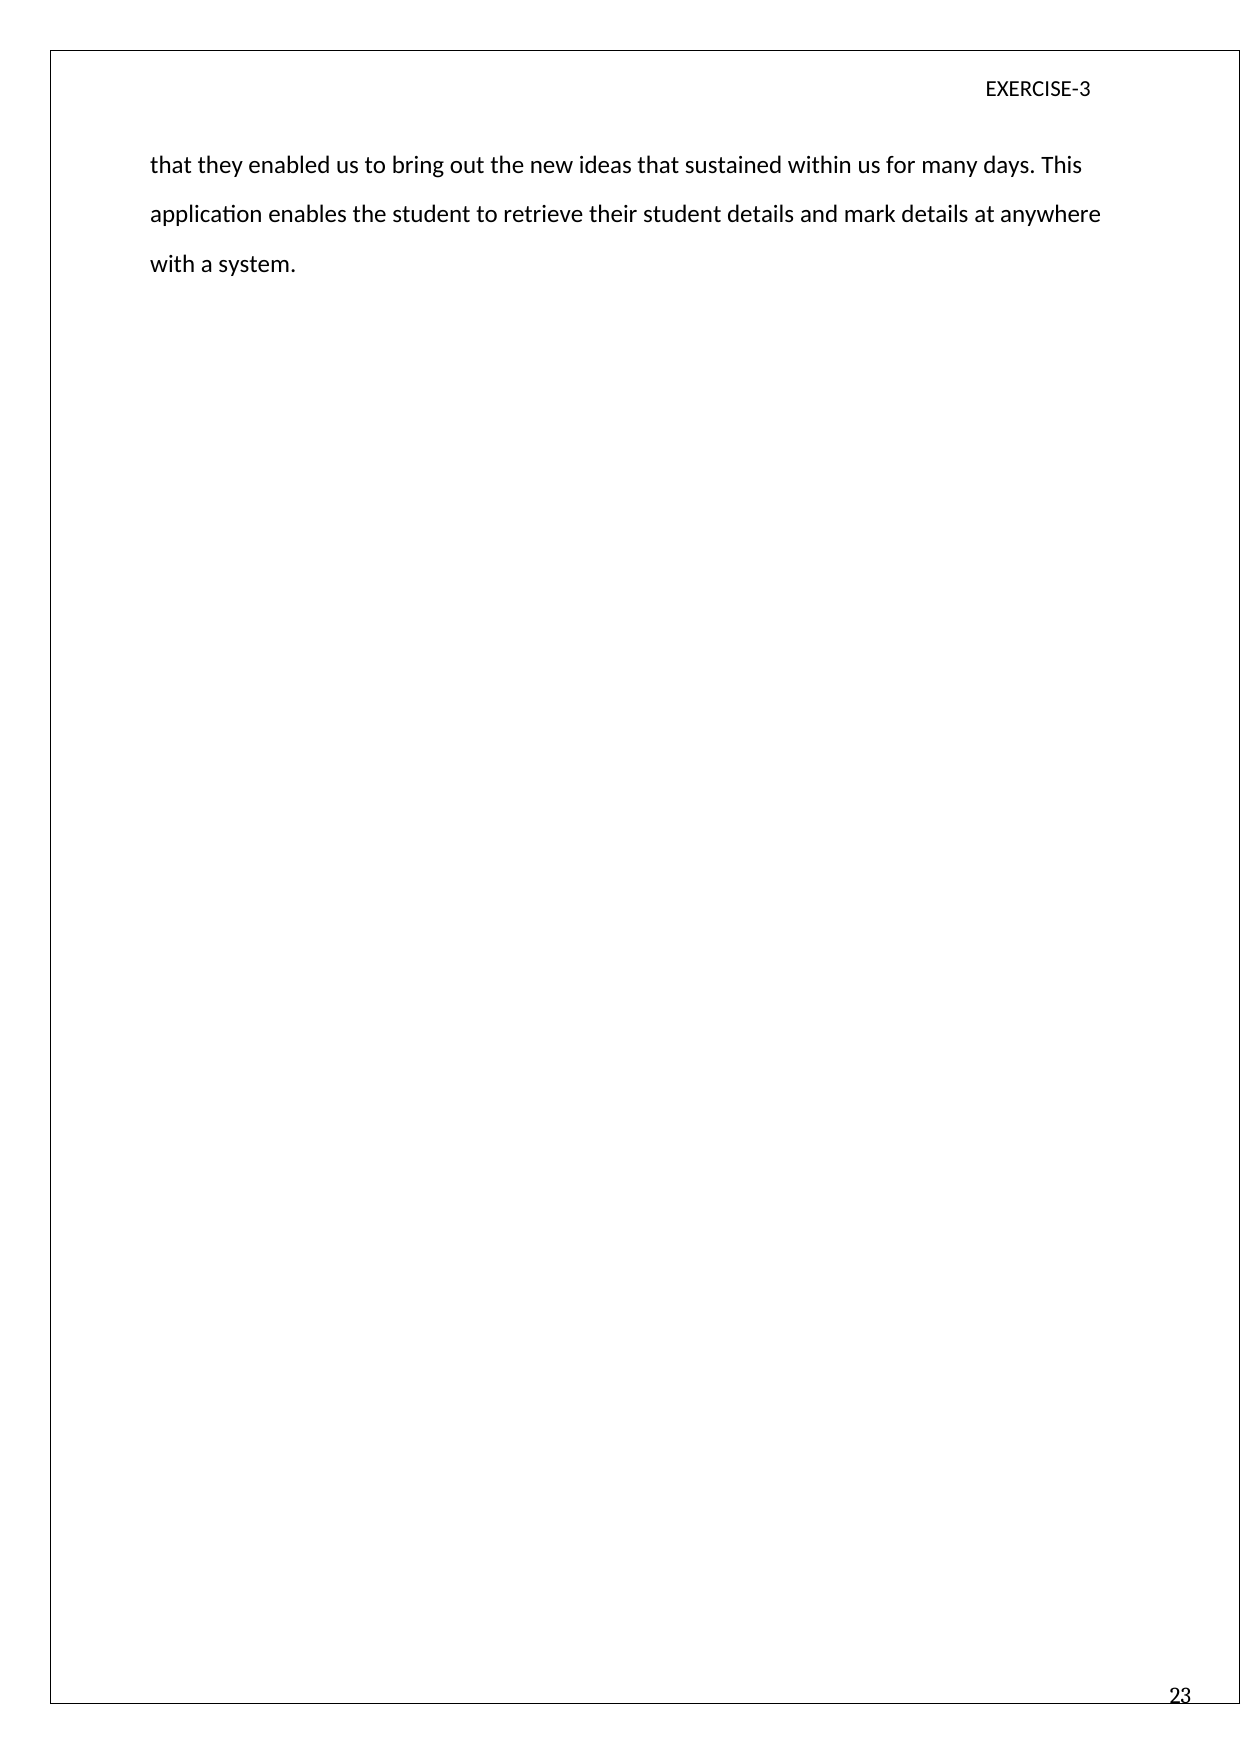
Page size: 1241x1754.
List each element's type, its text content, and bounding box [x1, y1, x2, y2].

text that they enabled us to bring out the new ideas that sustained within us for many days. This application enables the student to retrieve their student details and mark details at anywhere with a system. [150, 149, 1106, 279]
